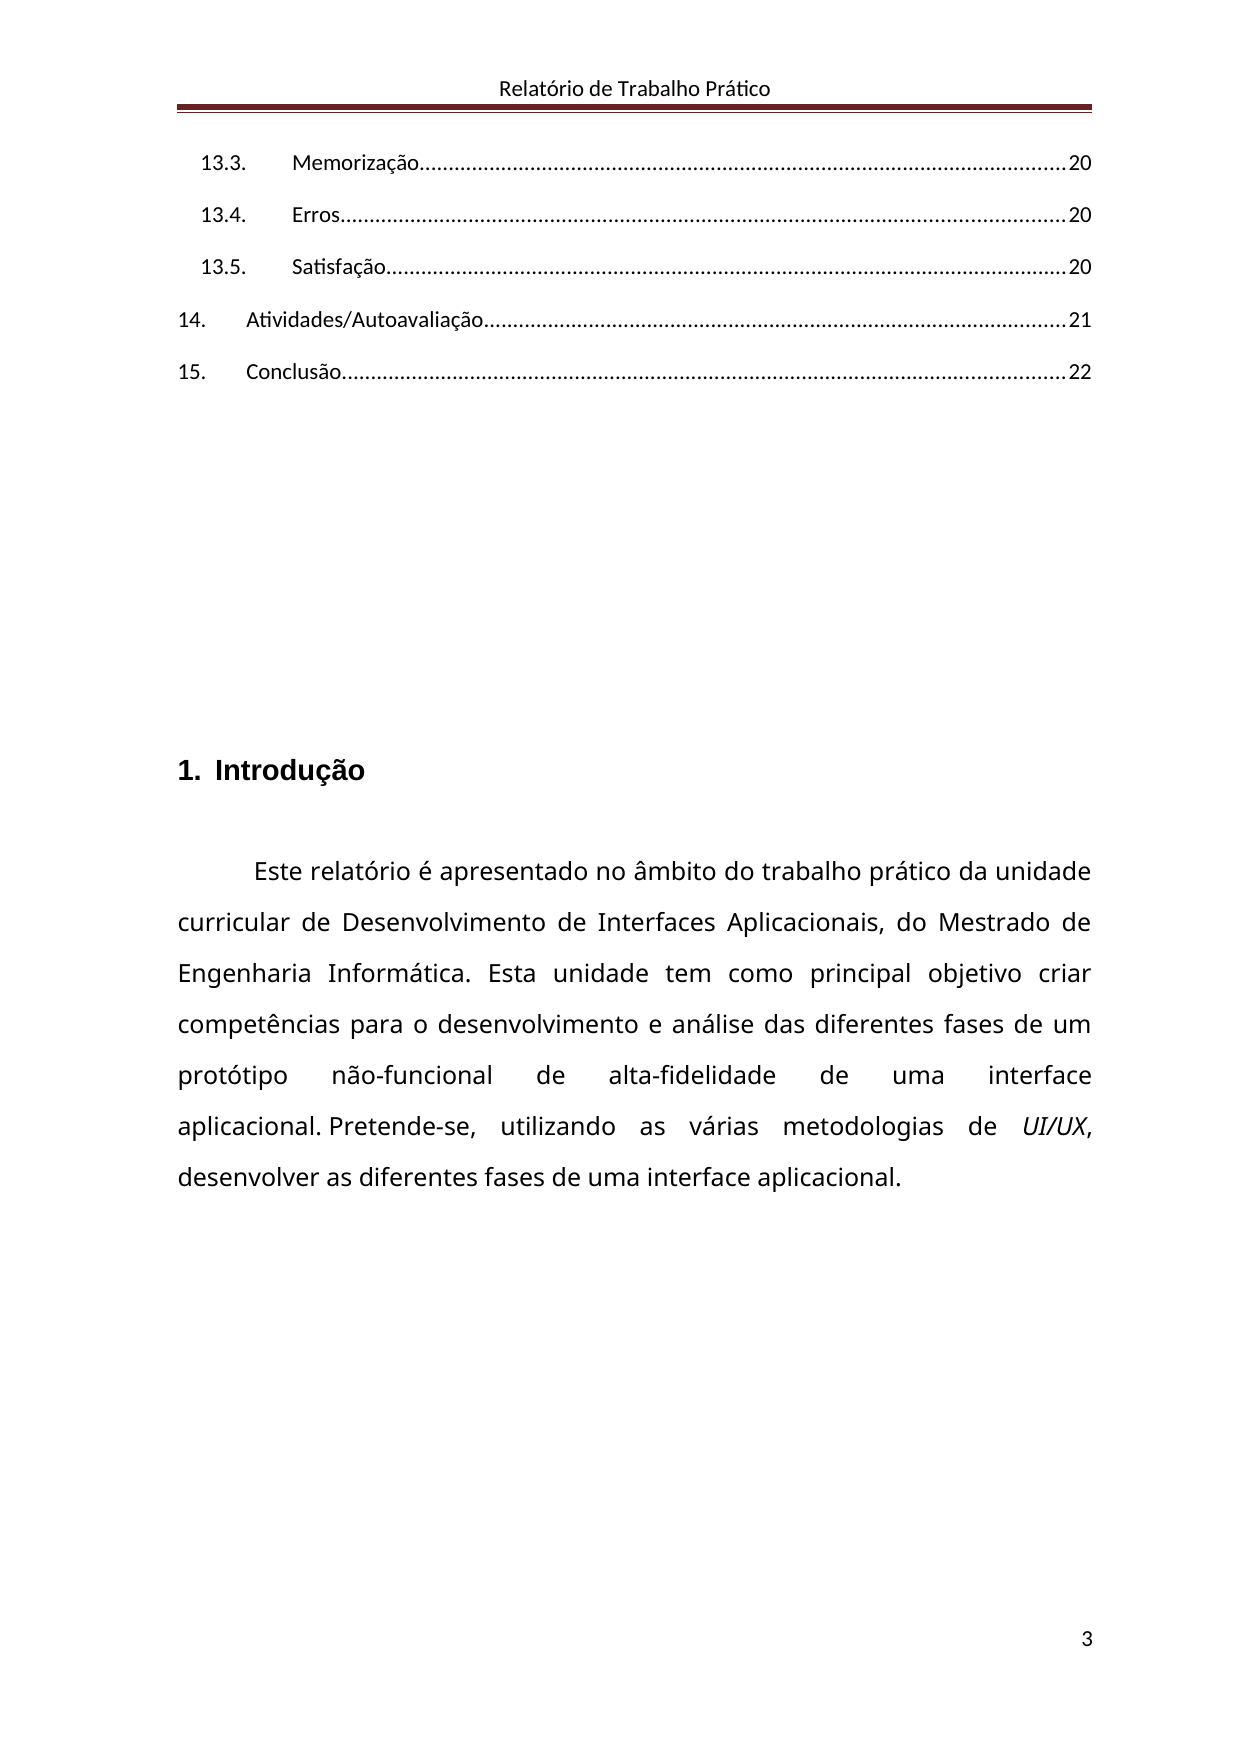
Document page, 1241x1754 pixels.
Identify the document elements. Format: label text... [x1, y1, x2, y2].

subtitle Introdução [177, 753, 1092, 786]
text Este relatório é apresentado no âmbito do trabalho prático da unidade curricular de Desenvolvimento de Interfaces Aplicacionais, do Mestrado de Engenharia Informática. Esta unidade tem como principal objetivo criar competências para o desenvolvimento e análise das diferentes fases de um protótipo não-funcional de alta-fidelidade de uma interface aplicacional. Pretende-se, utilizando as várias metodologias de UI/UX, desenvolver as diferentes fases de uma interface aplicacional. [177, 853, 1092, 1193]
